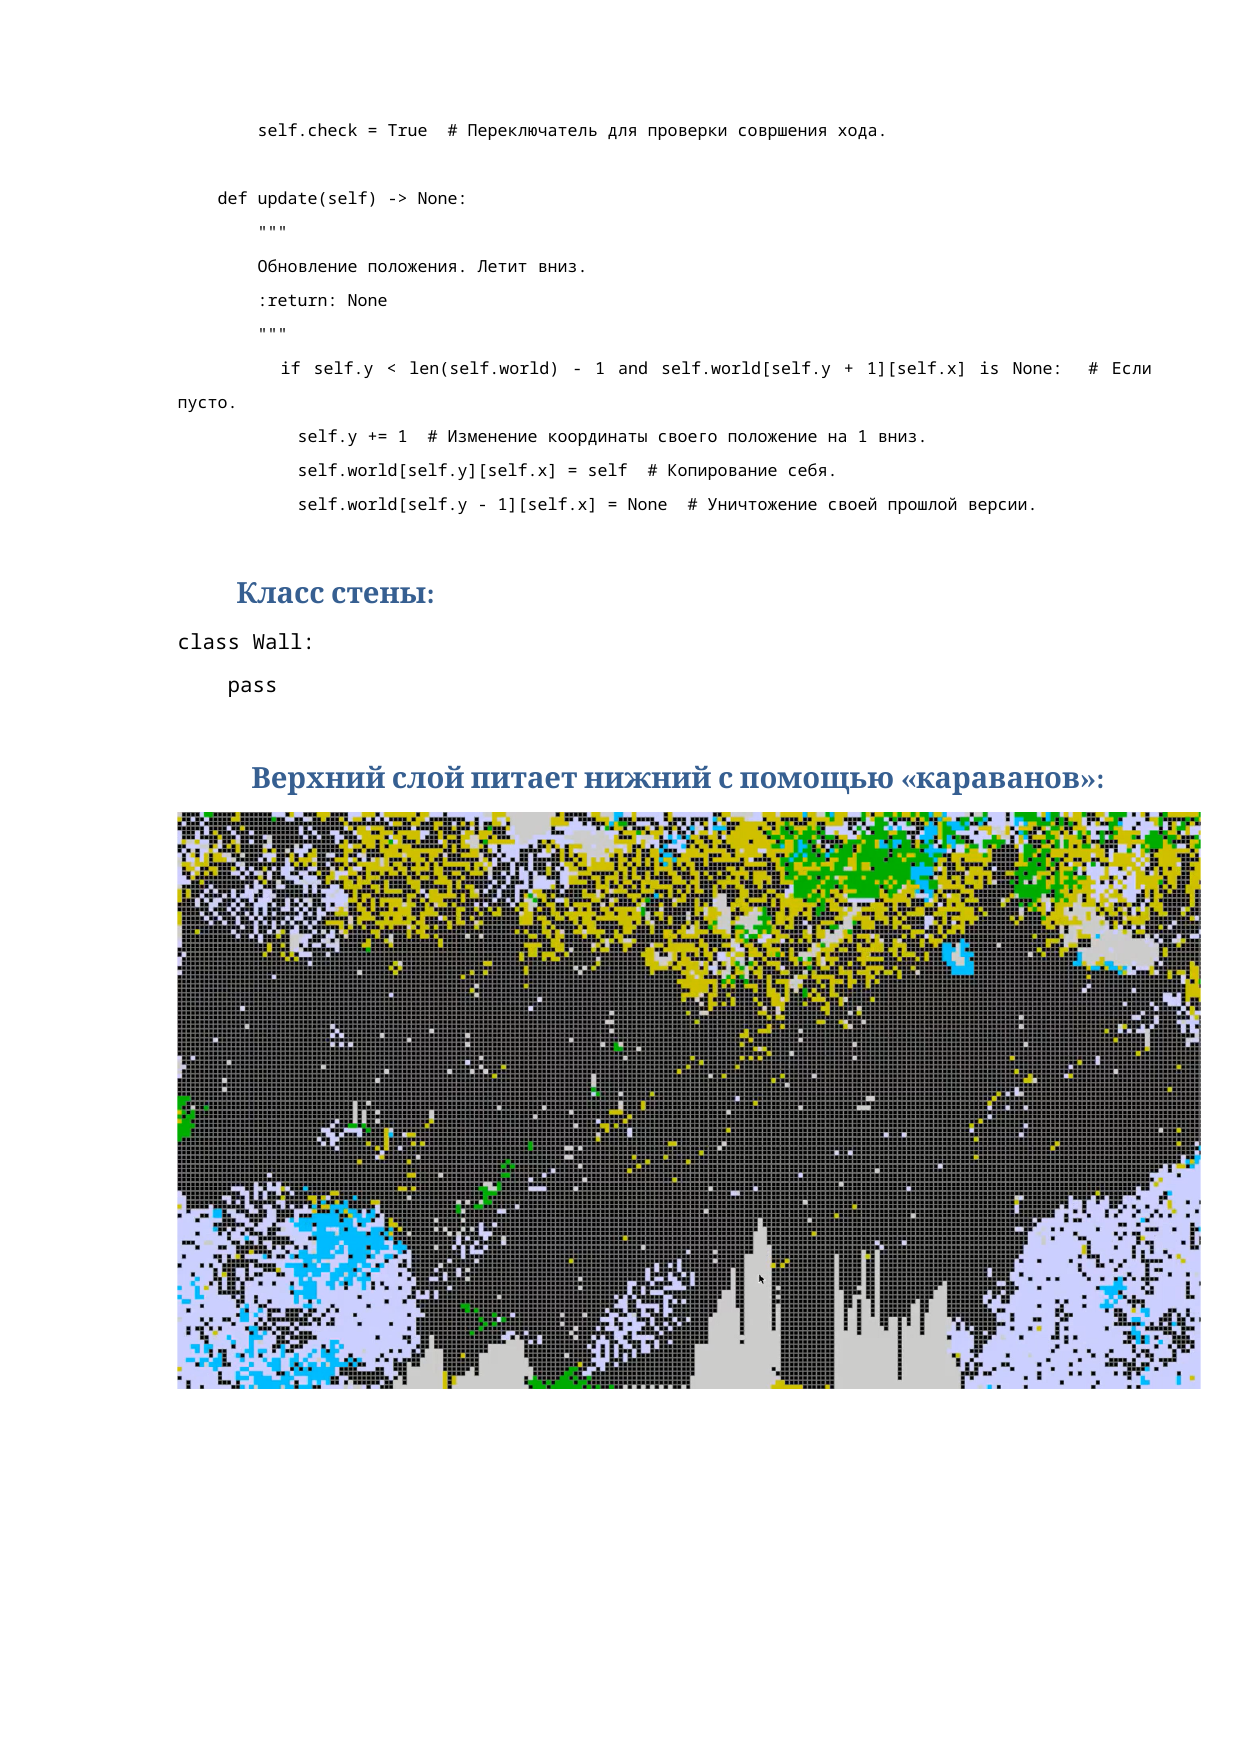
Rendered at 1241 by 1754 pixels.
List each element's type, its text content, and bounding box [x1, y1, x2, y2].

subtitle Верхний слой питает нижний с помощью «караванов»: [177, 762, 1152, 796]
text class Wall: [177, 627, 1152, 656]
text if self.y < len(self.world) - 1 and self.world[self.y + 1][self.x] is None: # Если пусто. [177, 357, 1152, 413]
text """ [177, 322, 1152, 345]
picture [290, 1376, 307, 1389]
text Обновление положения. Летит вниз. [177, 254, 1152, 277]
subtitle Класс стены: [177, 577, 1152, 610]
text pass [177, 670, 1152, 698]
text :return: None [177, 288, 1152, 311]
text self.check = True # Переключатель для проверки совршения хода. [177, 118, 1152, 141]
text self.world[self.y][self.x] = self # Копирование себя. [177, 459, 1152, 481]
text """ [177, 220, 1152, 243]
text def update(self) -> None: [177, 186, 1152, 209]
text self.world[self.y - 1][self.x] = None # Уничтожение своей прошлой версии. [177, 493, 1152, 516]
text self.y += 1 # Изменение координаты своего положение на 1 вниз. [177, 425, 1152, 447]
picture [177, 812, 1201, 1389]
